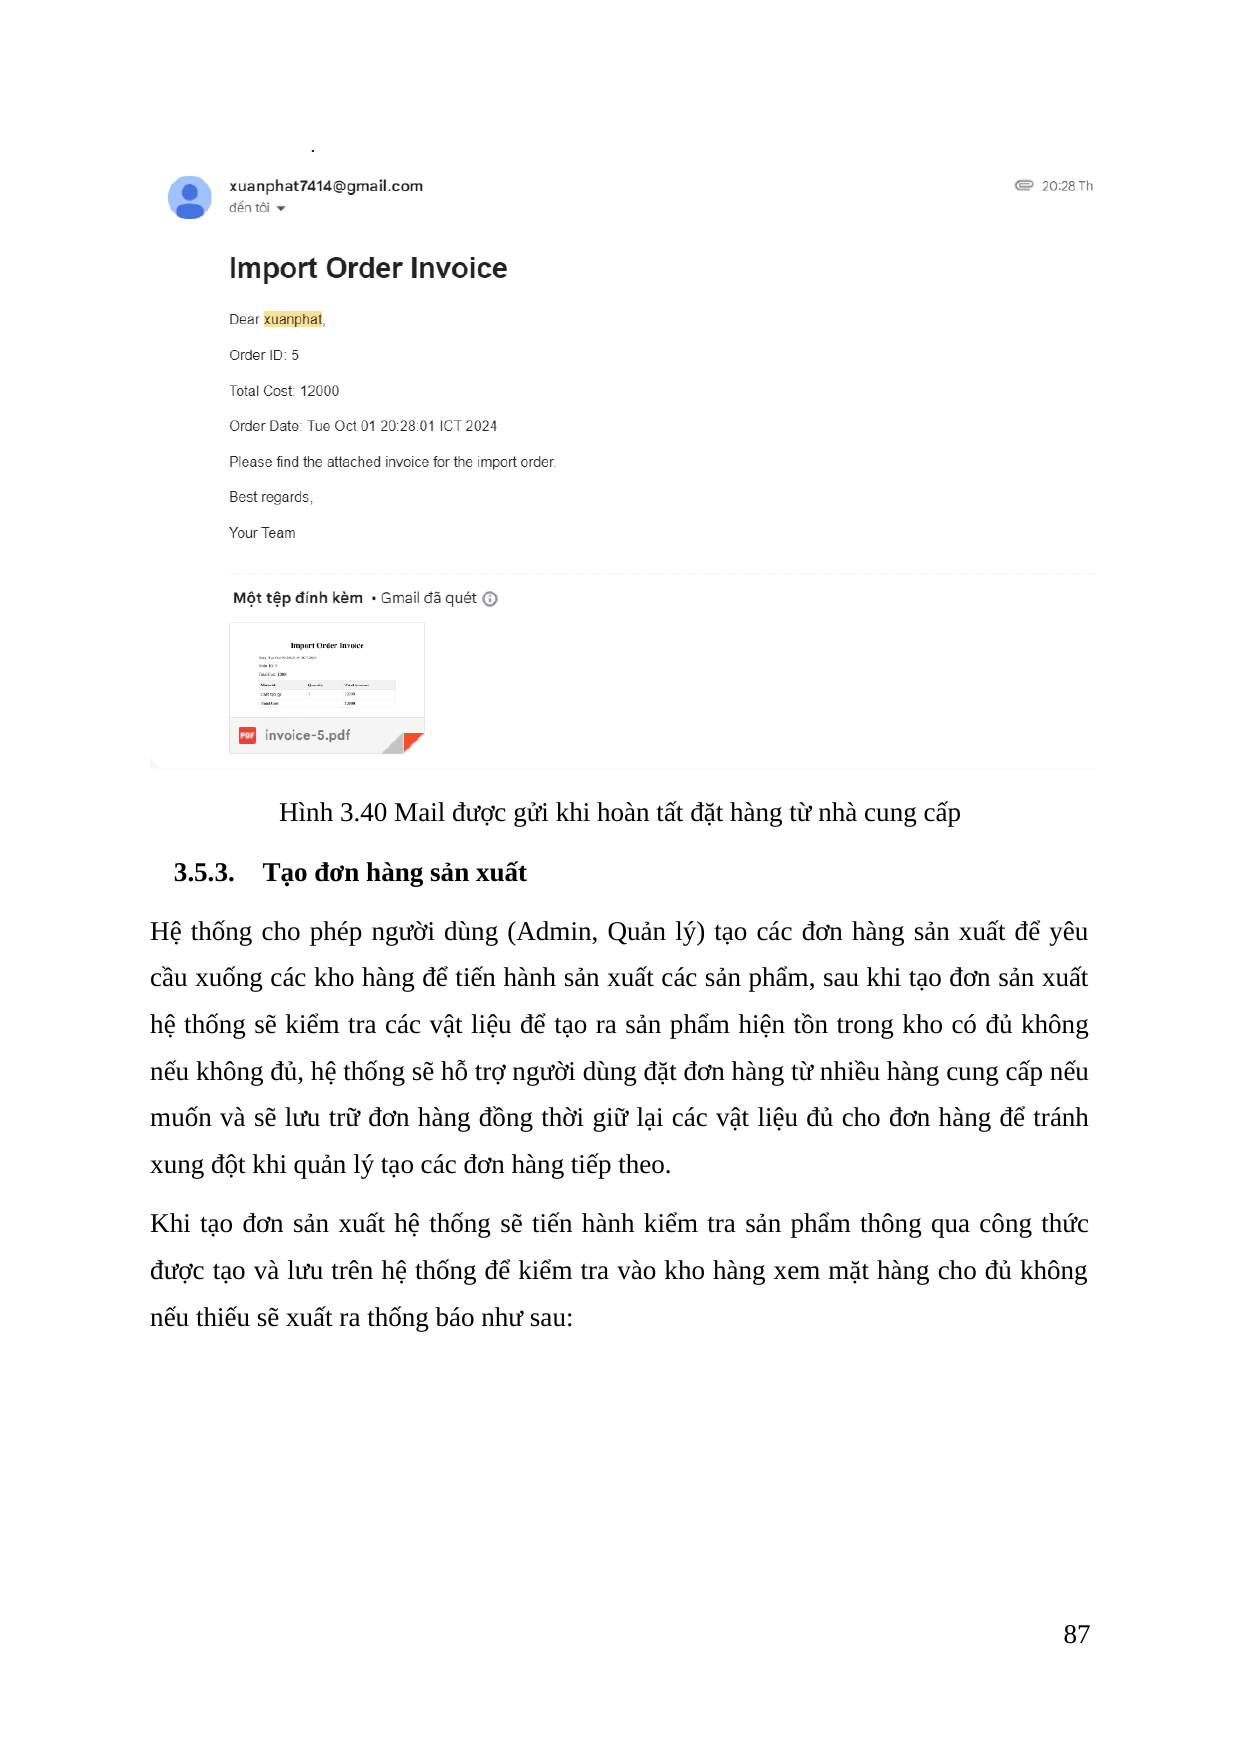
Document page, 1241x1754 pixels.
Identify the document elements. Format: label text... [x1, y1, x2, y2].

text Khi tạo đơn sản xuất hệ thống sẽ tiến hành kiểm tra sản phẩm thông qua công thức được tạo và lưu trên hệ thống để kiểm tra vào kho hàng xem mặt hàng cho đủ không nếu thiếu sẽ xuất ra thống báo như sau: [150, 1207, 1090, 1332]
text Hệ thống cho phép người dùng (Admin, Quản lý) tạo các đơn hàng sản xuất để yêu cầu xuống các kho hàng để tiến hành sản xuất các sản phẩm, sau khi tạo đơn sản xuất hệ thống sẽ kiểm tra các vật liệu để tạo ra sản phẩm hiện tồn trong kho có đủ không nếu không đủ, hệ thống sẽ hỗ trợ người dùng đặt đơn hàng từ nhiều hàng cung cấp nếu muốn và sẽ lưu trữ đơn hàng đồng thời giữ lại các vật liệu đủ cho đơn hàng để tránh xung đột khi quản lý tạo các đơn hàng tiếp theo. [150, 915, 1090, 1179]
subtitle Tạo đơn hàng sản xuất [174, 856, 1090, 887]
picture [150, 150, 1095, 769]
